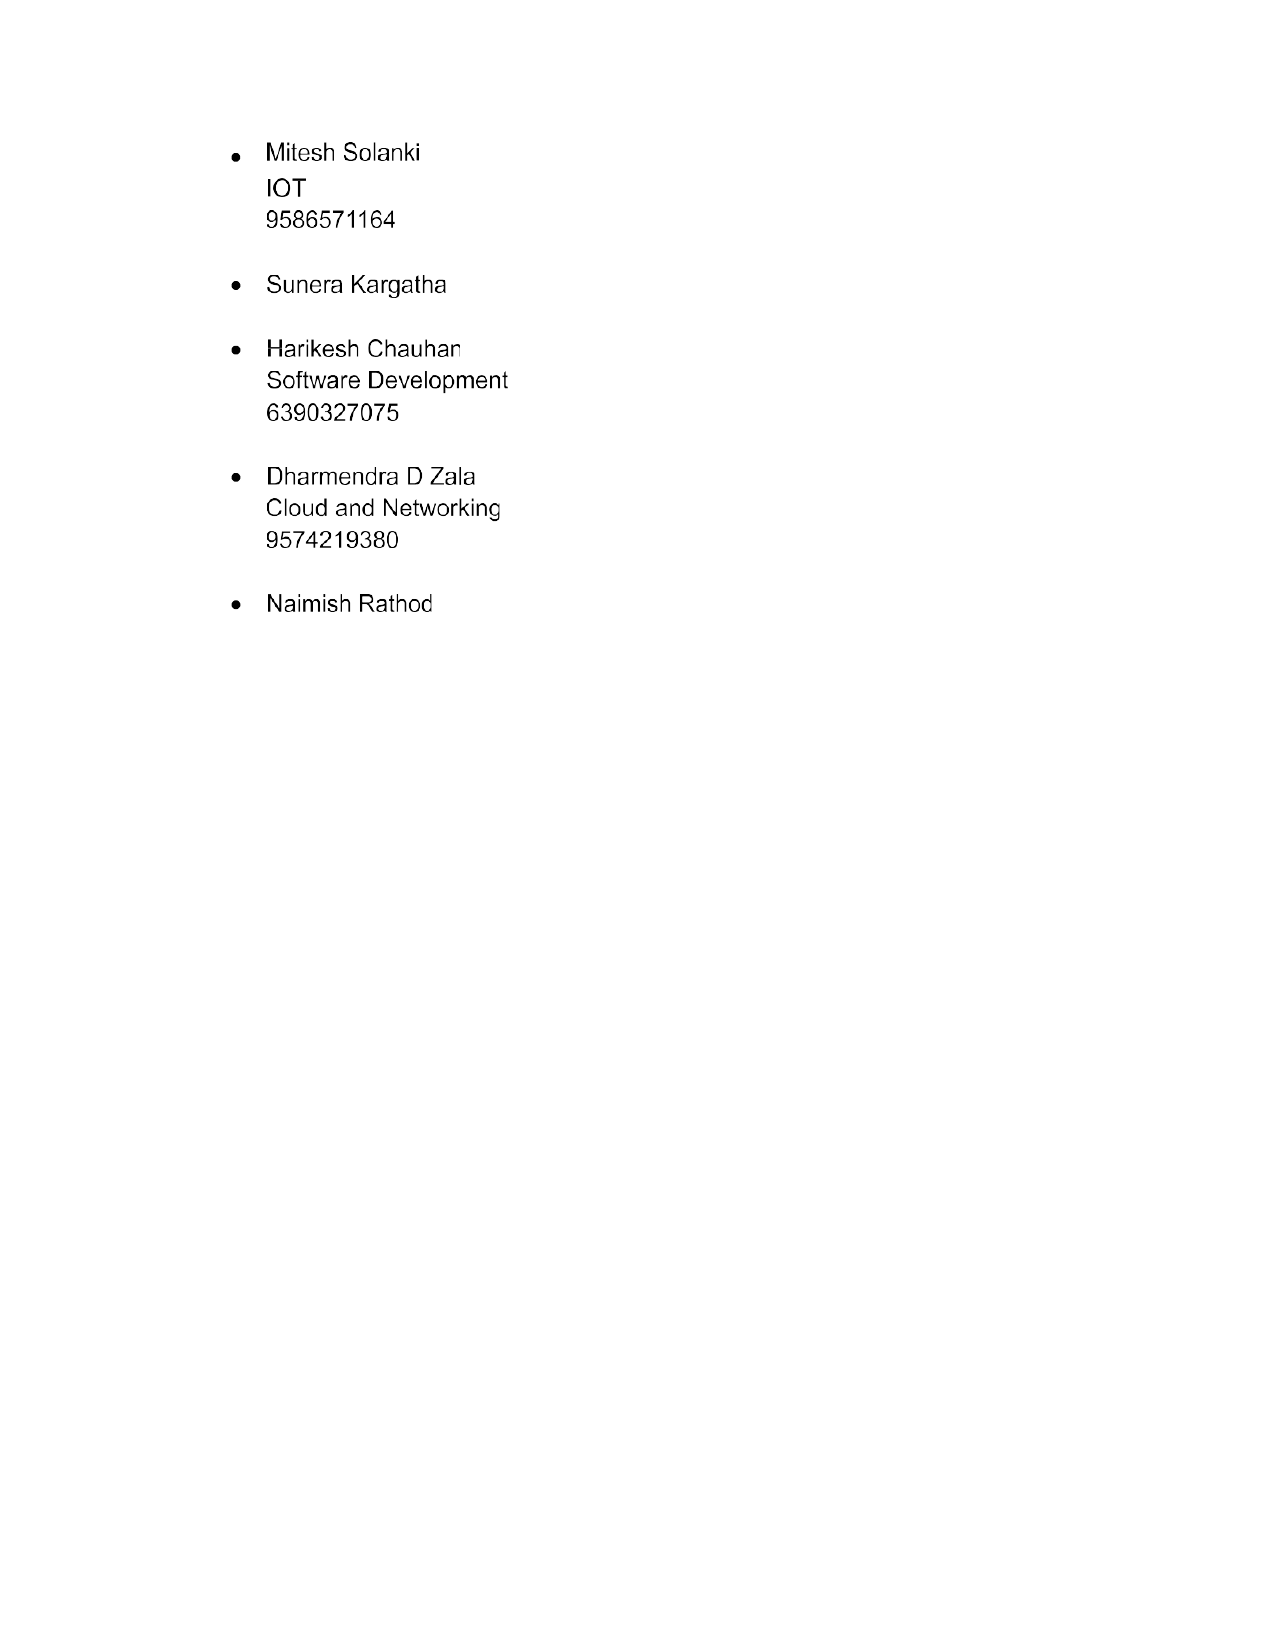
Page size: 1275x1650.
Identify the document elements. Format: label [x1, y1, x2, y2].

picture [268, 339, 460, 357]
picture [267, 498, 500, 548]
picture [268, 467, 475, 485]
picture [273, 178, 306, 197]
picture [268, 594, 432, 612]
picture [267, 142, 415, 161]
picture [267, 275, 446, 298]
picture [267, 371, 508, 421]
picture [267, 210, 395, 228]
